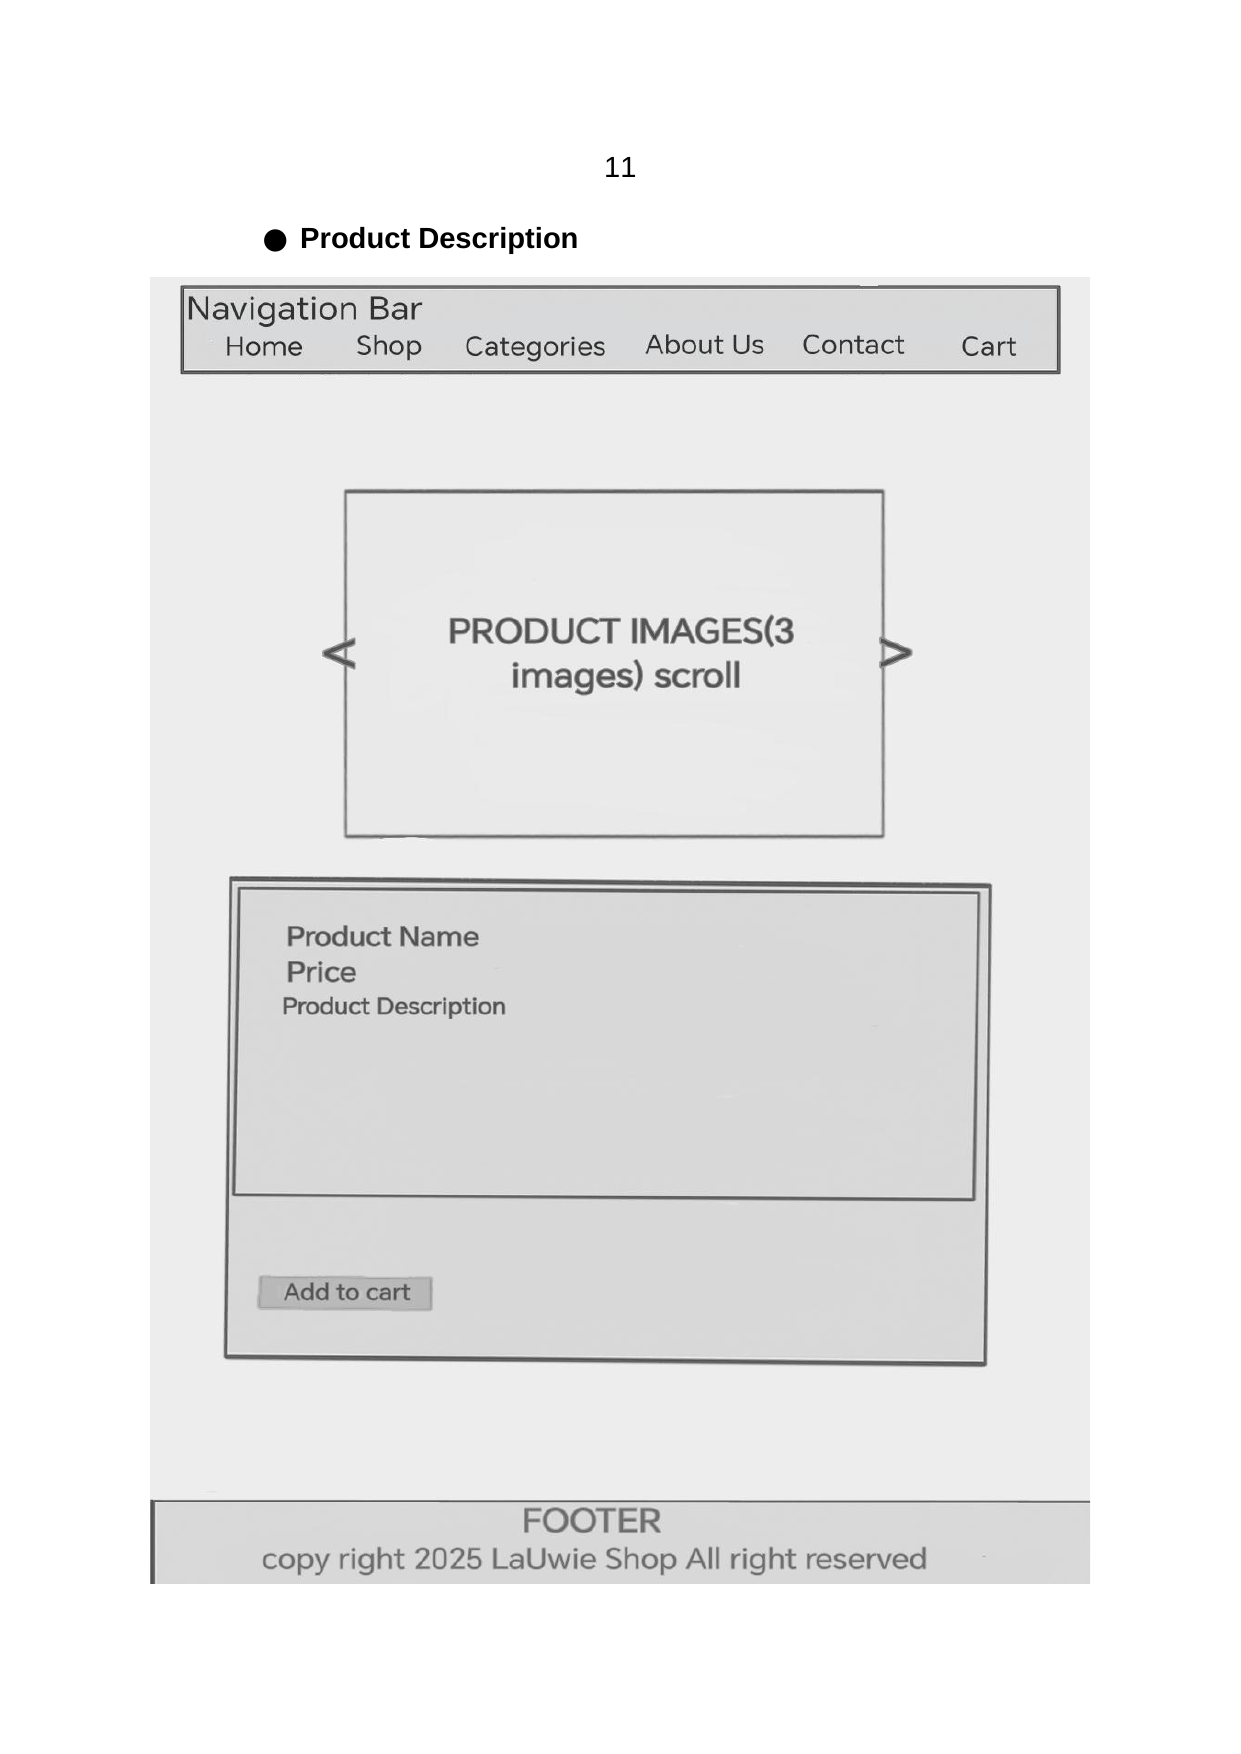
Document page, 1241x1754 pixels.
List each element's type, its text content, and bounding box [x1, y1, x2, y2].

picture [150, 277, 1091, 1584]
text 11 [150, 150, 1090, 183]
list Product Description [262, 205, 1090, 265]
